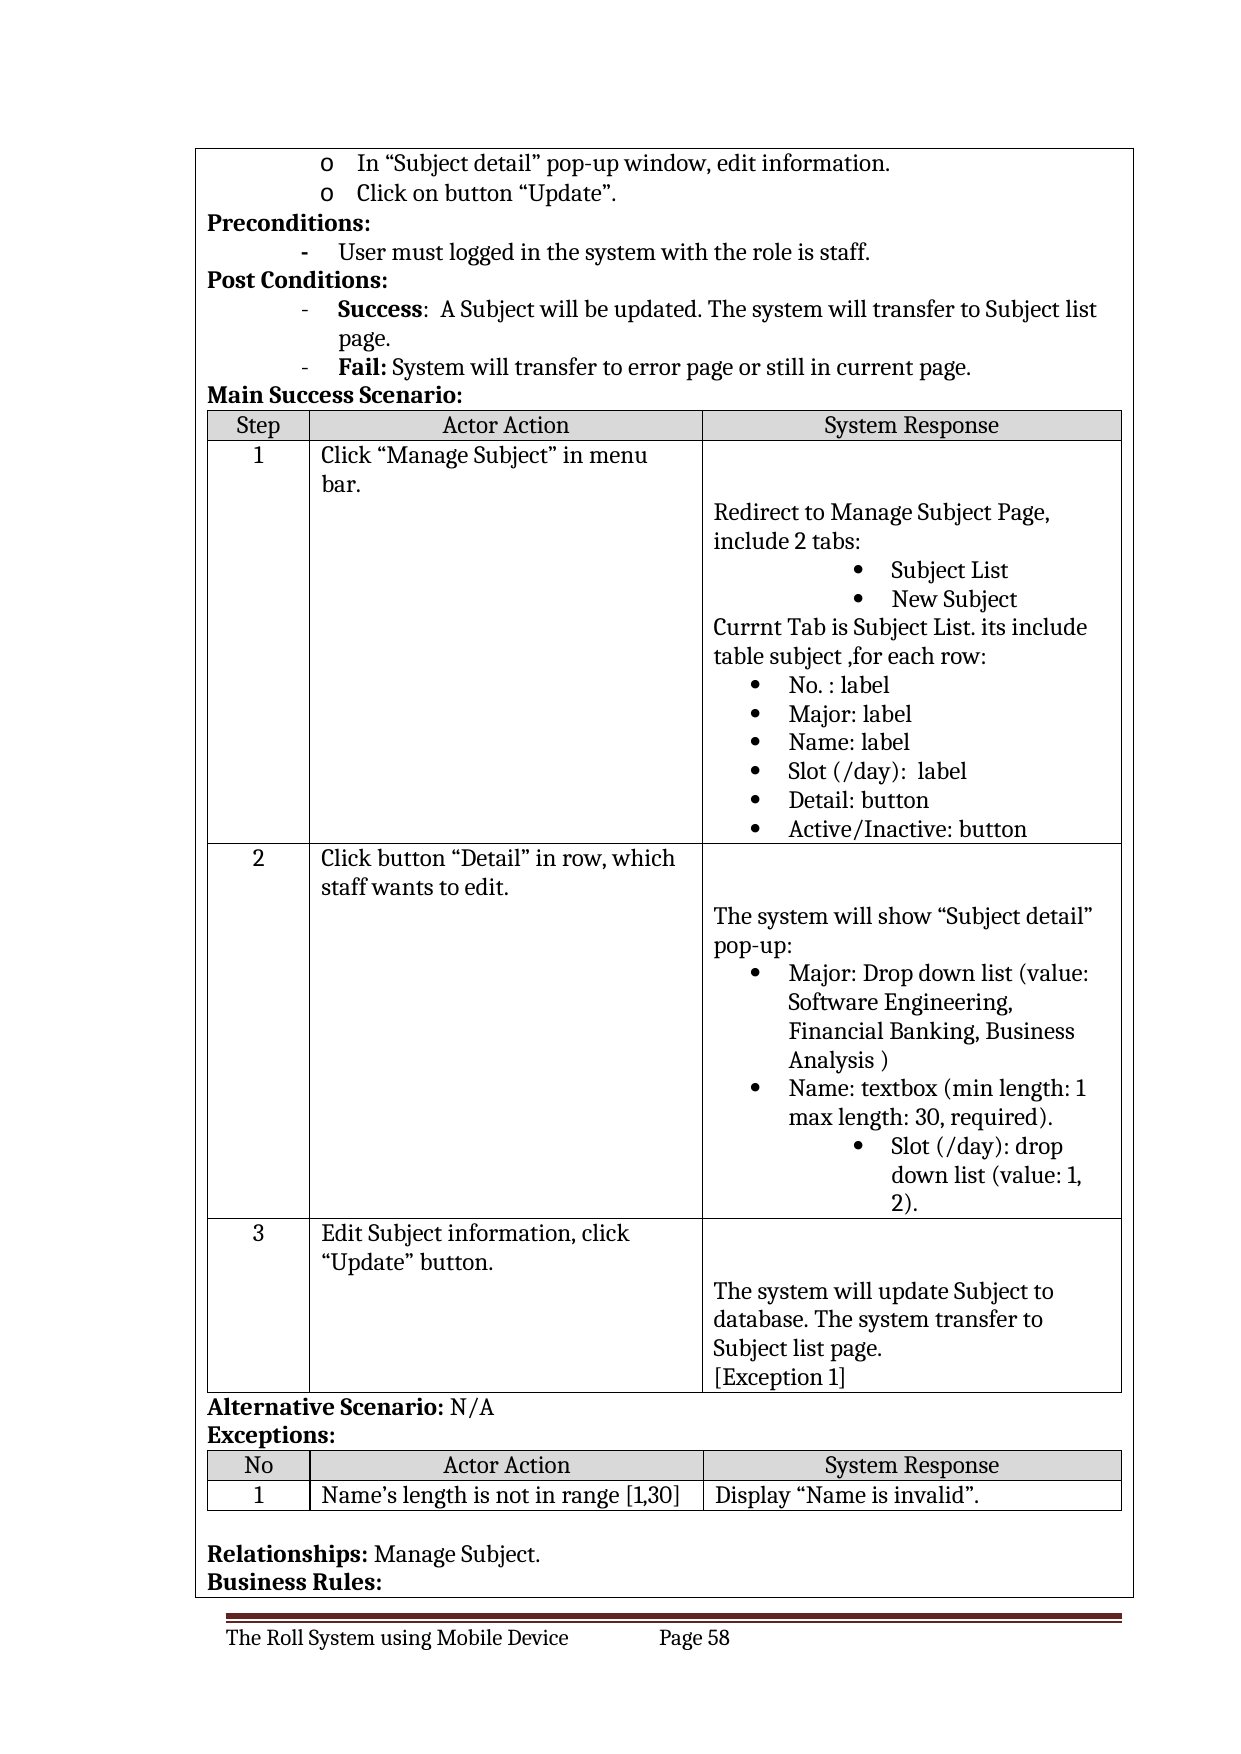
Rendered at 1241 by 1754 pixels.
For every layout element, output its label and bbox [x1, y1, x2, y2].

table_cell [196, 149, 1133, 1597]
